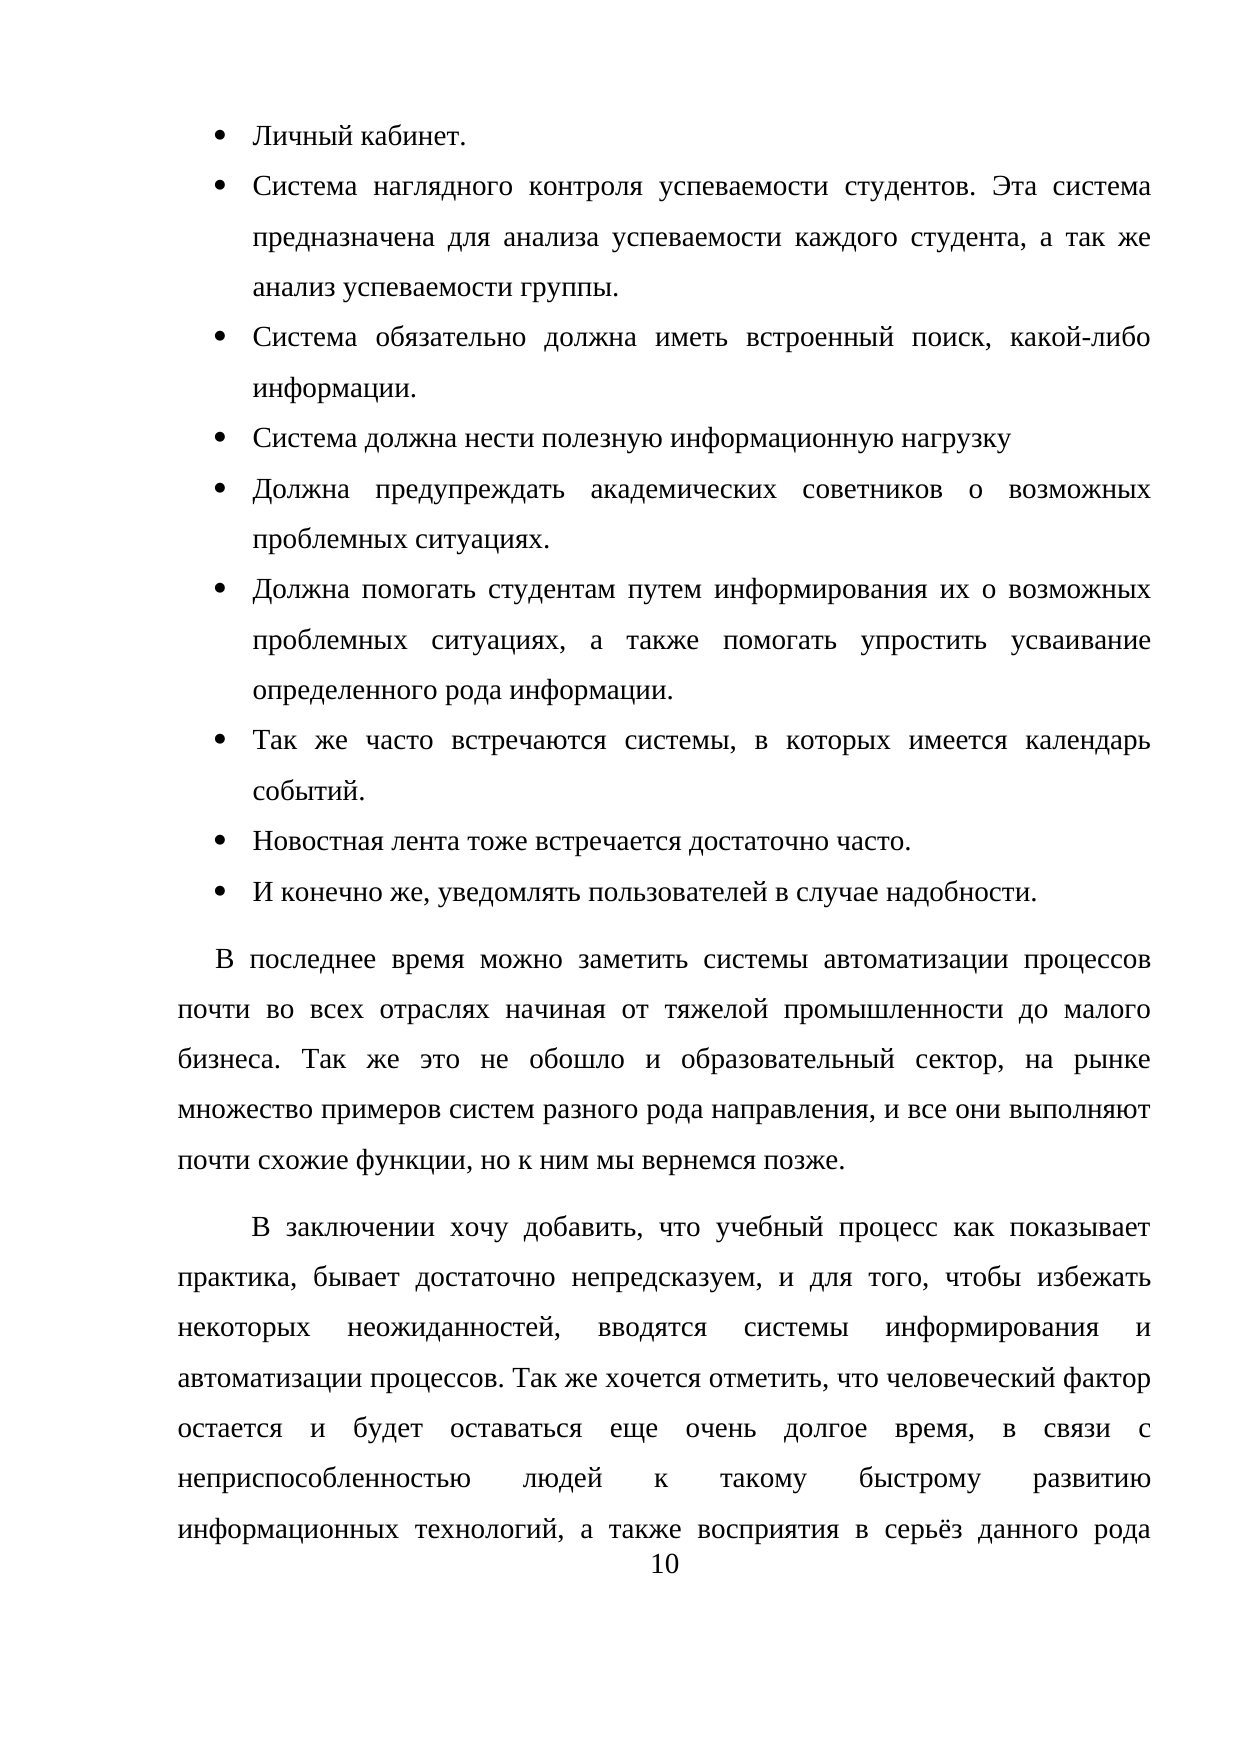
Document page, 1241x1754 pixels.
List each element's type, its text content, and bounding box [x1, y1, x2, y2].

list Должна предупреждать академических советников о возможных проблемных ситуациях. [215, 471, 1152, 555]
list Должна помогать студентам путем информирования их о возможных проблемных ситуациях, а также помогать упростить усваивание определенного рода информации. [215, 571, 1152, 706]
list Новостная лента тоже встречается достаточно часто. [215, 823, 1152, 857]
list Так же часто встречаются системы, в которых имеется календарь событий. [215, 722, 1152, 806]
list Личный кабинет. [215, 118, 1152, 152]
list И конечно же, уведомлять пользователей в случае надобности. [215, 874, 1152, 907]
text В последнее время можно заметить системы автоматизации процессов почти во всех отраслях начиная от тяжелой промышленности до малого бизнеса. Так же это не обошло и образовательный сектор, на рынке множество примеров систем разного рода направления, и все они выполняют почти схожие функции, но к ним мы вернемся позже. [177, 941, 1152, 1176]
list Система обязательно должна иметь встроенный поиск, какой-либо информации. [215, 319, 1152, 403]
list Система наглядного контроля успеваемости студентов. Эта система предназначена для анализа успеваемости каждого студента, а так же анализ успеваемости группы. [215, 168, 1152, 303]
list Система должна нести полезную информационную нагрузку [215, 420, 1152, 454]
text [177, 1209, 1152, 1544]
